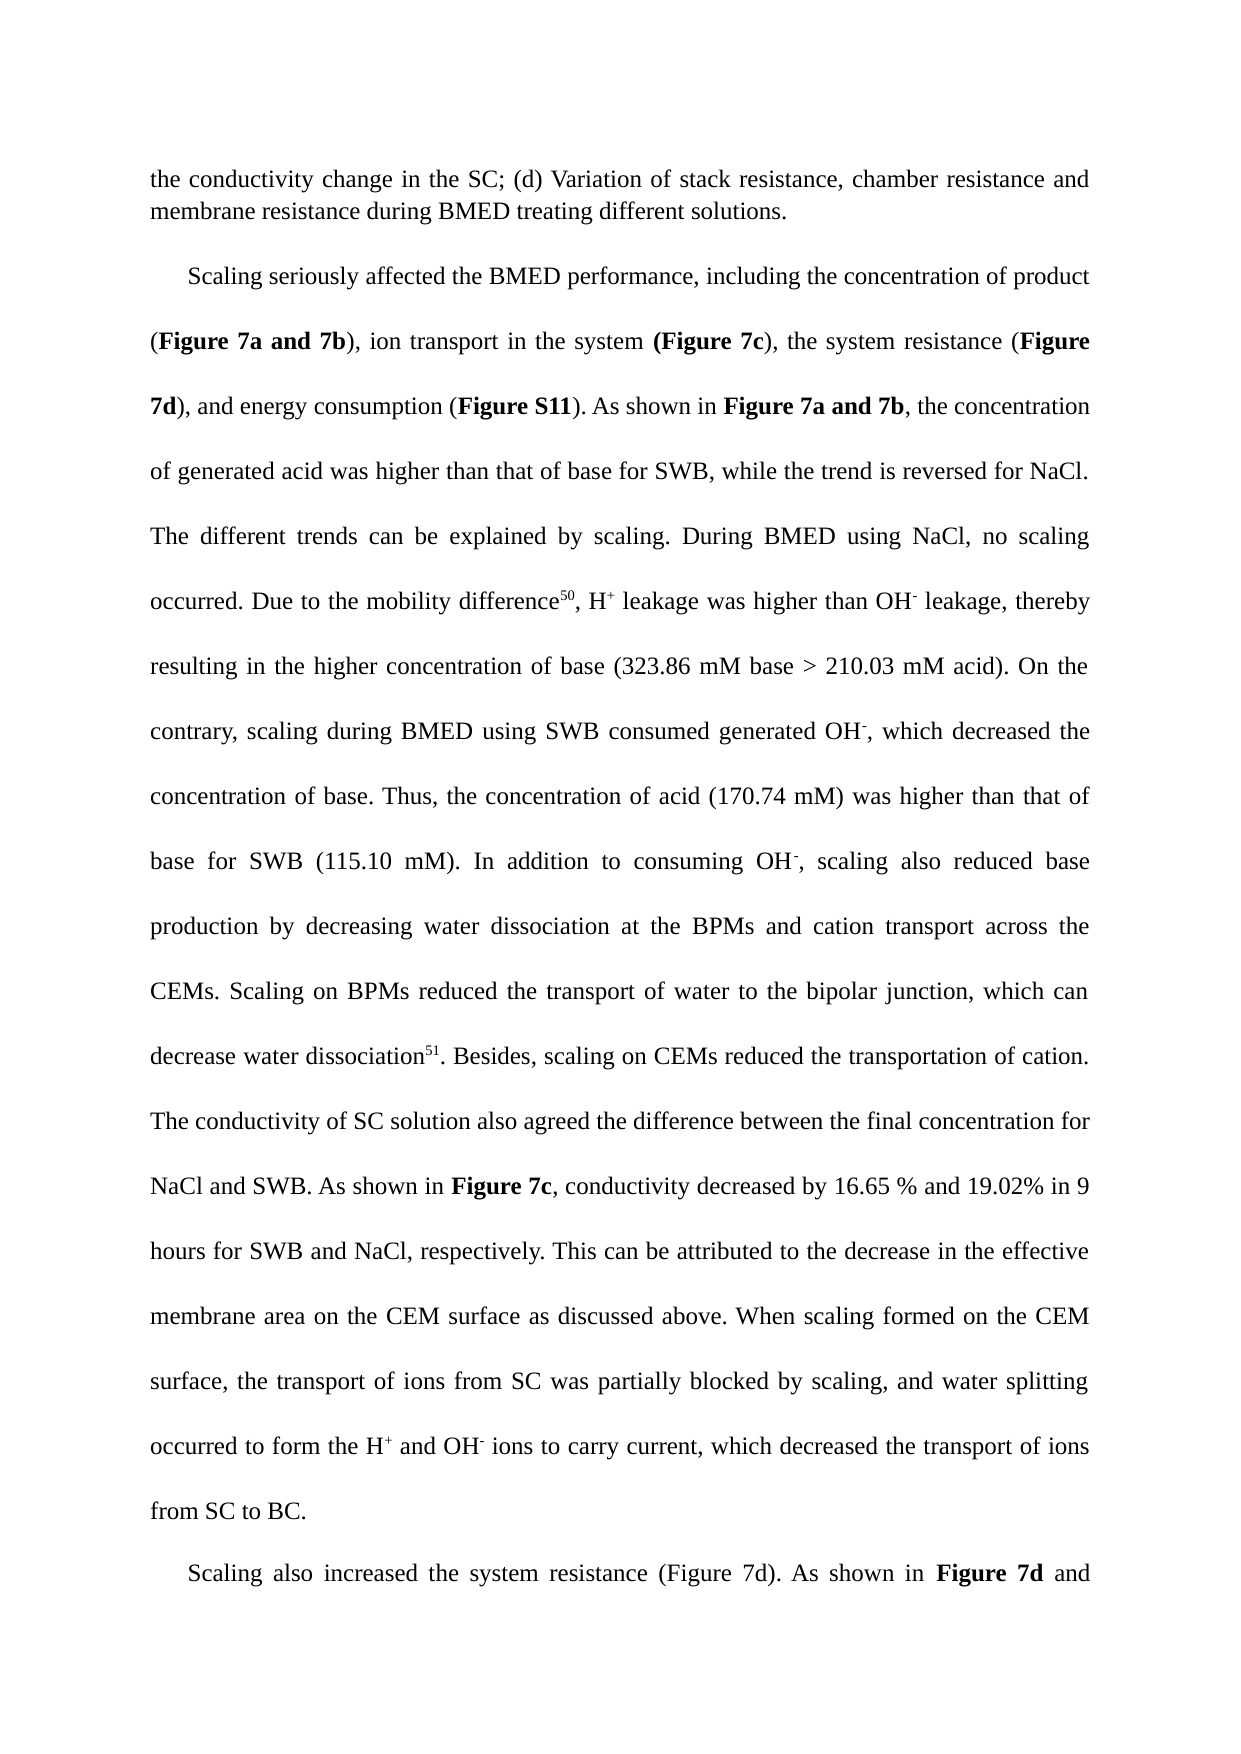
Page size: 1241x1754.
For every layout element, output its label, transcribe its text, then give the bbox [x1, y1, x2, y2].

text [150, 1556, 1090, 1588]
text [150, 162, 1090, 227]
text Scaling seriously affected the BMED performance, including the concentration of product (Figure 7a and 7b), ion transport in the system (Figure 7c), the system resistance (Figure 7d), and energy consumption (Figure S11). As shown in Figure 7a and 7b, the concentration of generated acid was higher than that of base for SWB, while the trend is reversed for NaCl. The different trends can be explained by scaling. During BMED using NaCl, no scaling occurred. Due to the mobility difference50, H+ leakage was higher than OH- leakage, thereby resulting in the higher concentration of base (323.86 mM base > 210.03 mM acid). On the contrary, scaling during BMED using SWB consumed generated OH-, which decreased the concentration of base. Thus, the concentration of acid (170.74 mM) was higher than that of base for SWB (115.10 mM). In addition to consuming OH-, scaling also reduced base production by decreasing water dissociation at the BPMs and cation transport across the CEMs. Scaling on BPMs reduced the transport of water to the bipolar junction, which can decrease water dissociation51. Besides, scaling on CEMs reduced the transportation of cation. The conductivity of SC solution also agreed the difference between the final concentration for NaCl and SWB. As shown in Figure 7c, conductivity decreased by 16.65 % and 19.02% in 9 hours for SWB and NaCl, respectively. This can be attributed to the decrease in the effective membrane area on the CEM surface as discussed above. When scaling formed on the CEM surface, the transport of ions from SC was partially blocked by scaling, and water splitting occurred to form the H+ and OH- ions to carry current, which decreased the transport of ions from SC to BC. [150, 259, 1090, 1527]
